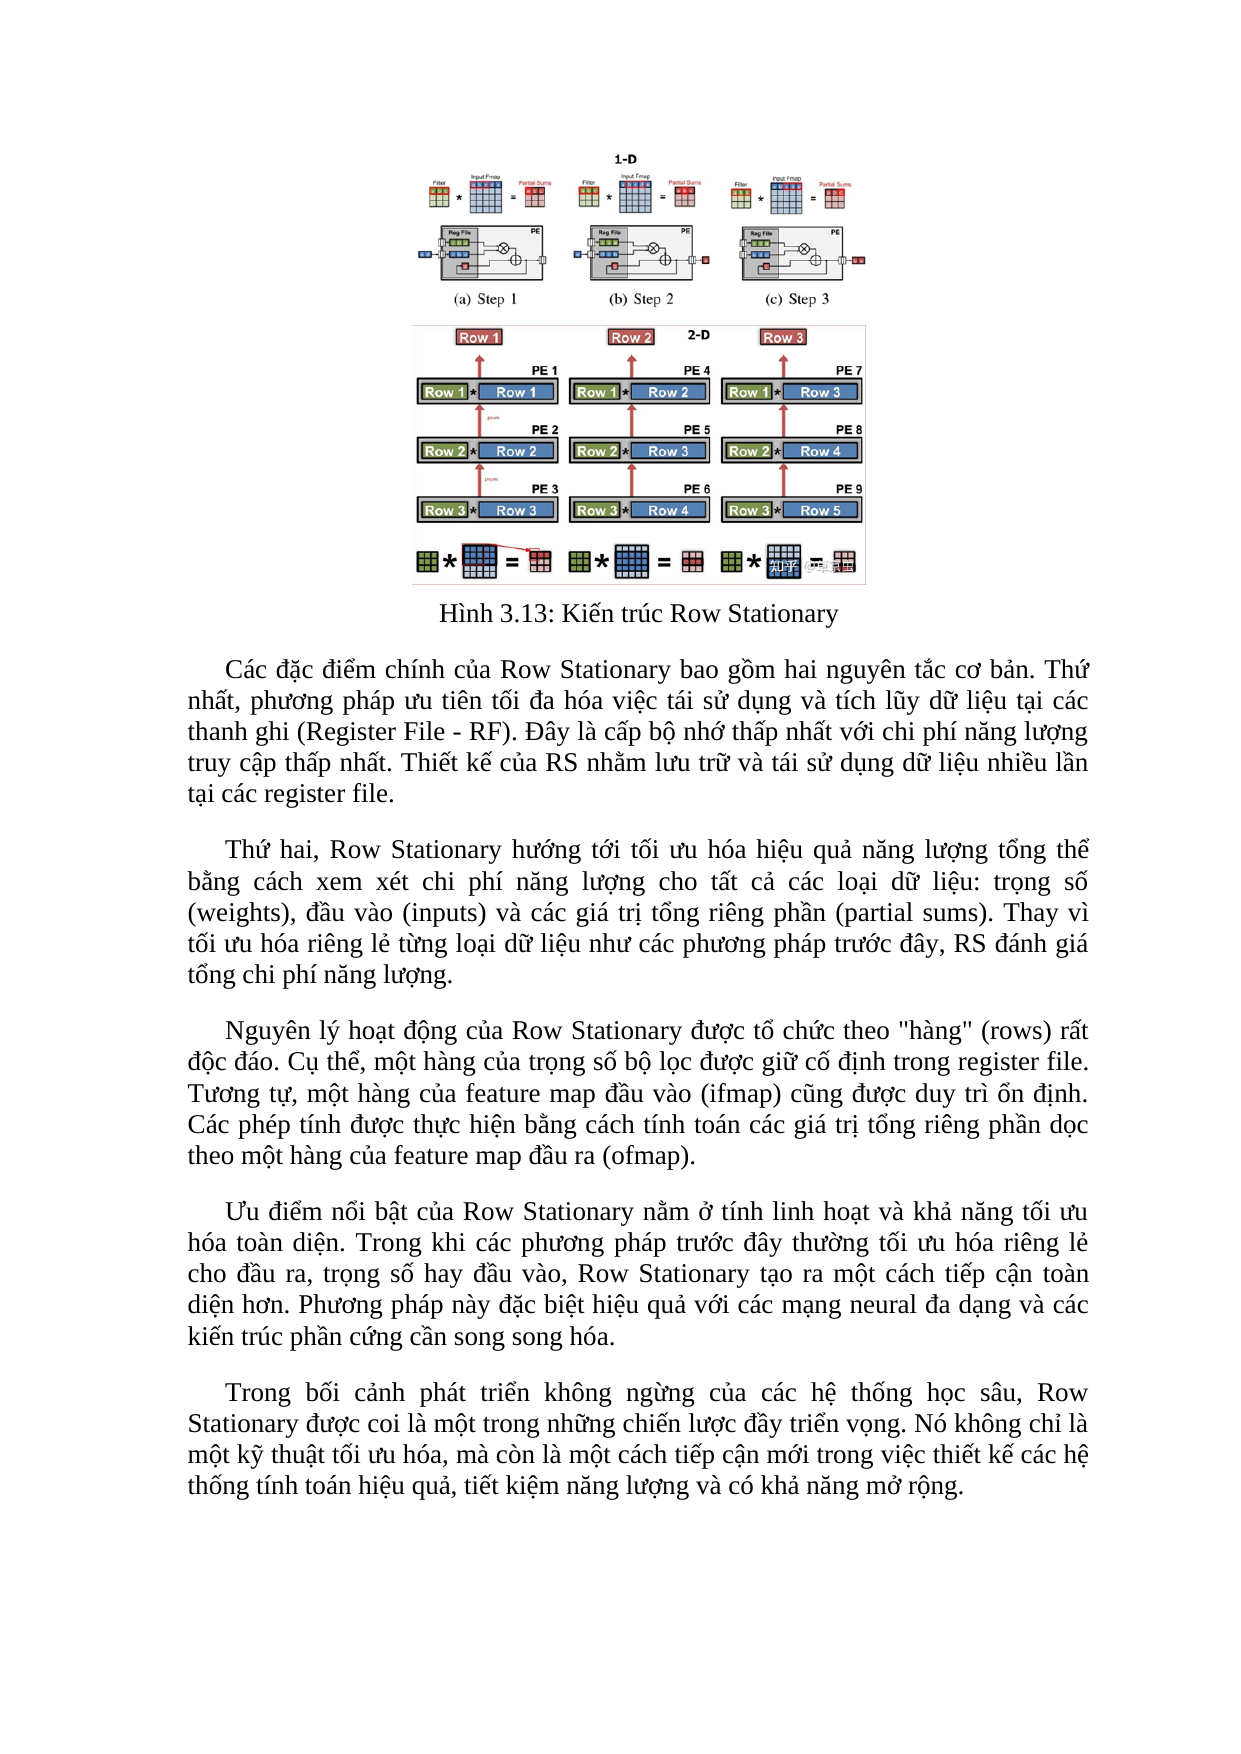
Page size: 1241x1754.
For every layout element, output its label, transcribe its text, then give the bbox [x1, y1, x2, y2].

text Trong bối cảnh phát triển không ngừng của các hệ thống học sâu, Row Stationary được coi là một trong những chiến lược đầy triển vọng. Nó không chỉ là một kỹ thuật tối ưu hóa, mà còn là một cách tiếp cận mới trong việc thiết kế các hệ thống tính toán hiệu quả, tiết kiệm năng lượng và có khả năng mở rộng. [187, 1376, 1090, 1500]
text Hình 3.13: Kiến trúc Row Stationary [187, 597, 1090, 628]
text Thứ hai, Row Stationary hướng tới tối ưu hóa hiệu quả năng lượng tổng thể bằng cách xem xét chi phí năng lượng cho tất cả các loại dữ liệu: trọng số (weights), đầu vào (inputs) và các giá trị tổng riêng phần (partial sums). Thay vì tối ưu hóa riêng lẻ từng loại dữ liệu như các phương pháp trước đây, RS đánh giá tổng chi phí năng lượng. [187, 834, 1090, 989]
text Ưu điểm nổi bật của Row Stationary nằm ở tính linh hoạt và khả năng tối ưu hóa toàn diện. Trong khi các phương pháp trước đây thường tối ưu hóa riêng lẻ cho đầu ra, trọng số hay đầu vào, Row Stationary tạo ra một cách tiếp cận toàn diện hơn. Phương pháp này đặc biệt hiệu quả với các mạng neural đa dạng và các kiến trúc phần cứng cần song song hóa. [187, 1195, 1090, 1351]
text Các đặc điểm chính của Row Stationary bao gồm hai nguyên tắc cơ bản. Thứ nhất, phương pháp ưu tiên tối đa hóa việc tái sử dụng và tích lũy dữ liệu tại các thanh ghi (Register File - RF). Đây là cấp bộ nhớ thấp nhất với chi phí năng lượng truy cập thấp nhất. Thiết kế của RS nhằm lưu trữ và tái sử dụng dữ liệu nhiều lần tại các register file. [187, 653, 1090, 809]
text Nguyên lý hoạt động của Row Stationary được tổ chức theo "hàng" (rows) rất độc đáo. Cụ thể, một hàng của trọng số bộ lọc được giữ cố định trong register file. Tương tự, một hàng của feature map đầu vào (ifmap) cũng được duy trì ổn định. Các phép tính được thực hiện bằng cách tính toán các giá trị tổng riêng phần dọc theo một hàng của feature map đầu ra (ofmap). [187, 1014, 1090, 1170]
picture [412, 150, 866, 585]
